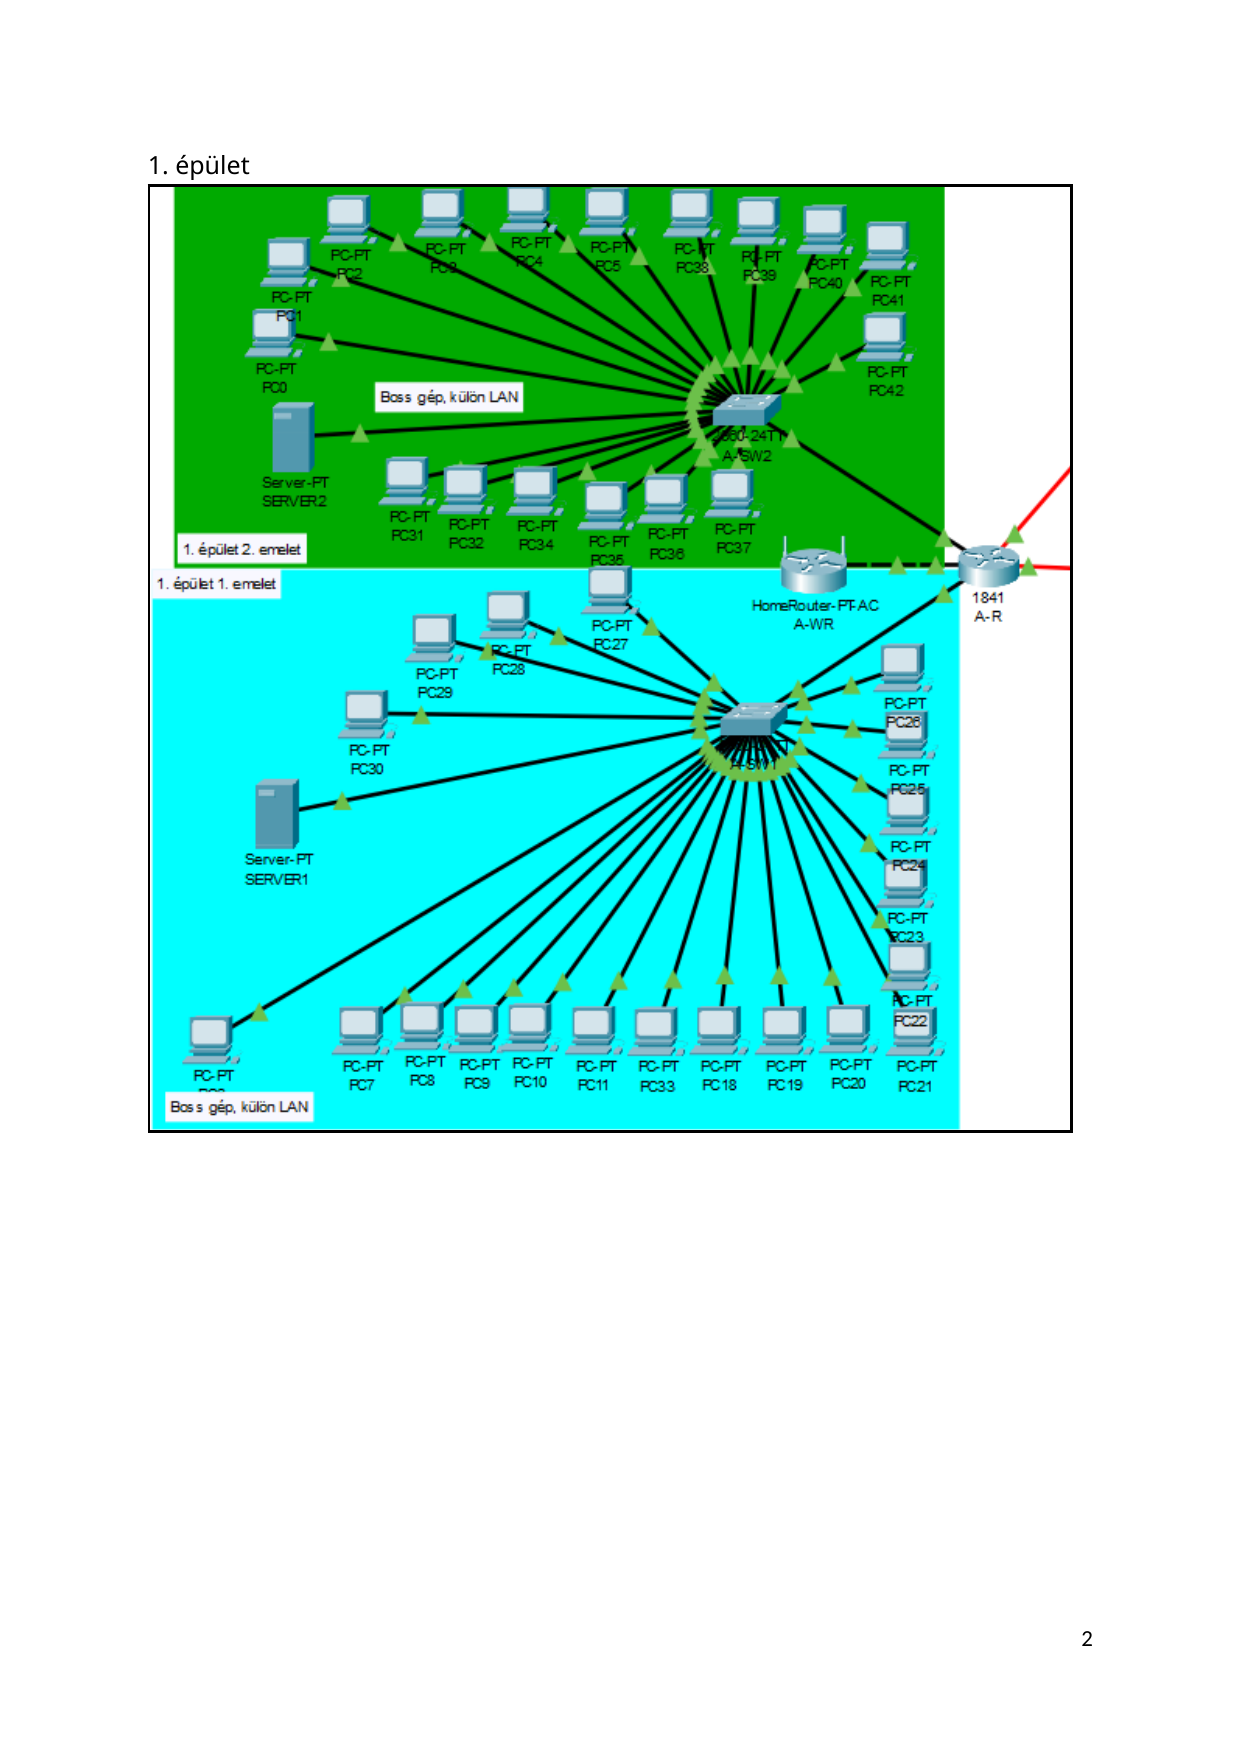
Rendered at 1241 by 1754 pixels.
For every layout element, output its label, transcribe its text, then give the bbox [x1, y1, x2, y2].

picture [150, 187, 1070, 1130]
subtitle 1. épület [148, 148, 1093, 182]
